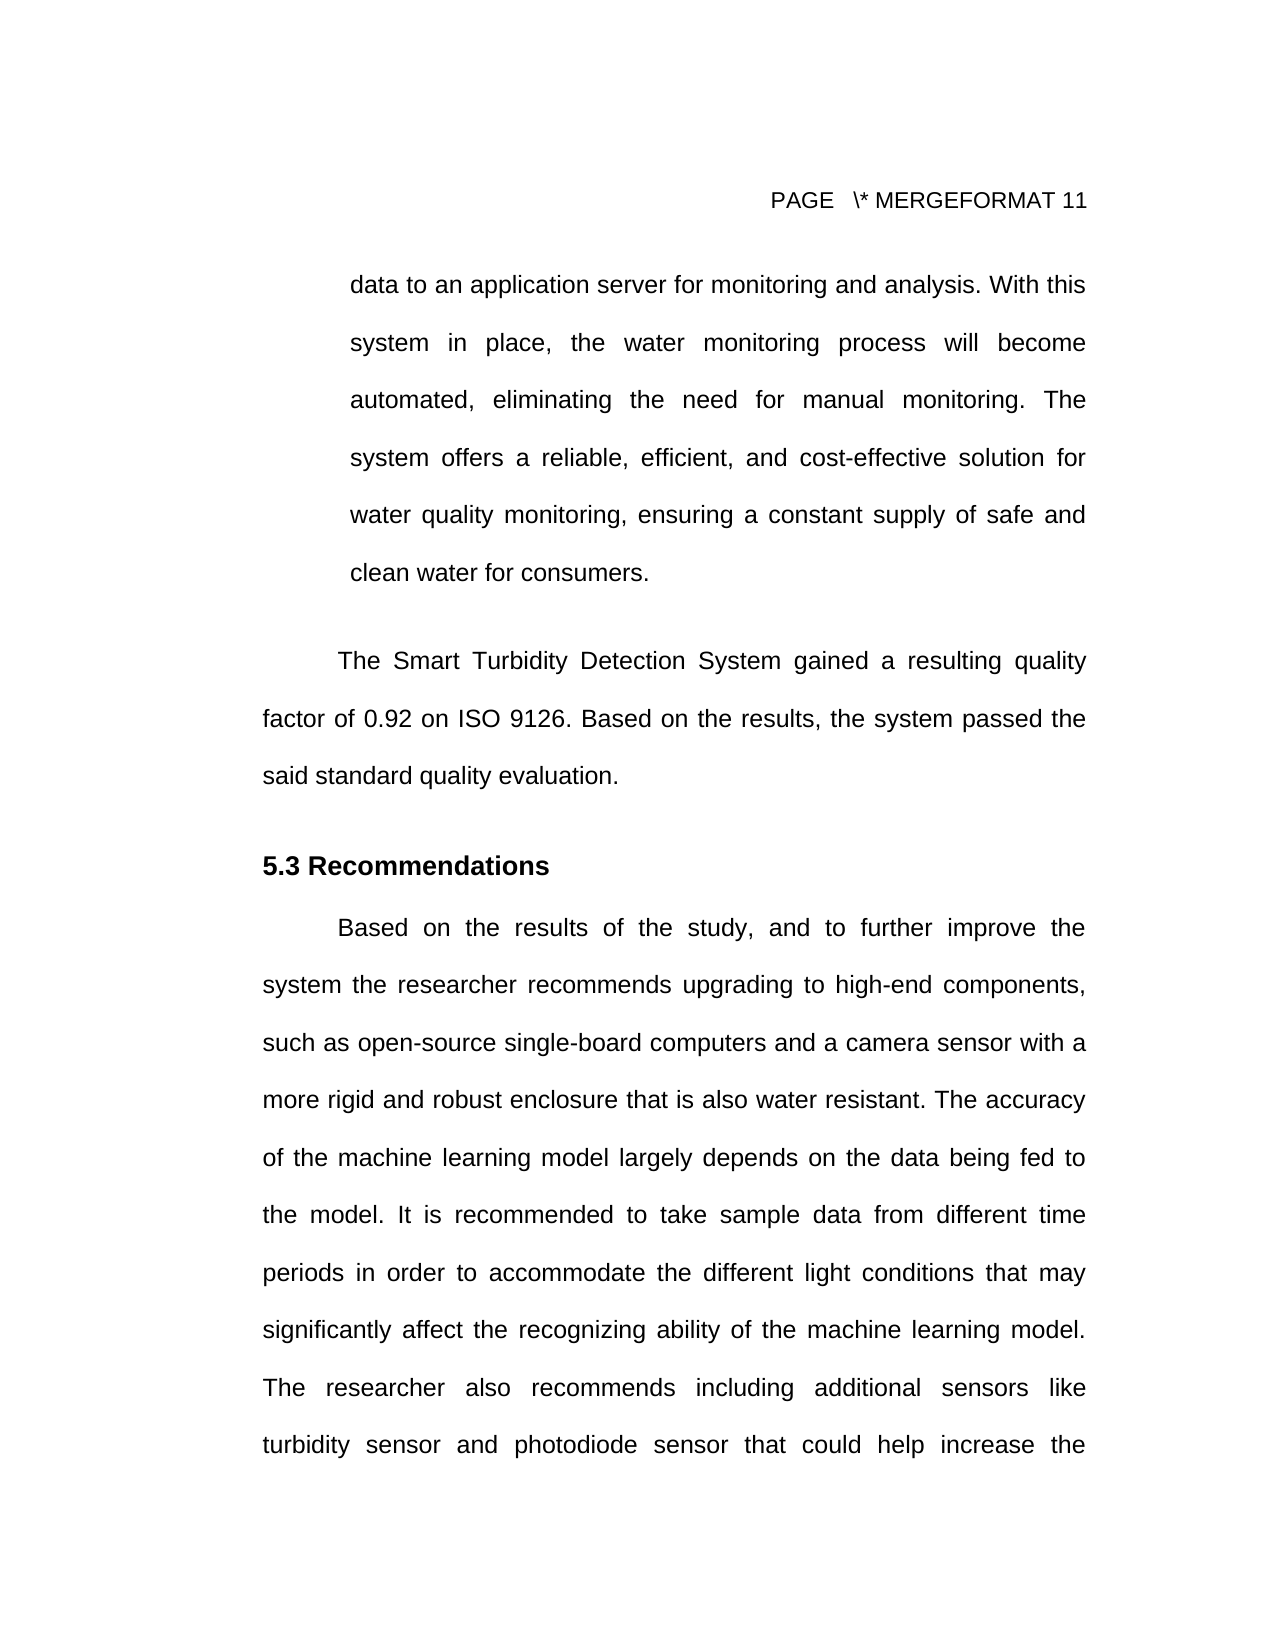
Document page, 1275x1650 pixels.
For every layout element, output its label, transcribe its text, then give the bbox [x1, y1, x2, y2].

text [262, 912, 1087, 1459]
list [306, 270, 1087, 586]
text The Smart Turbidity Detection System gained a resulting quality factor of 0.92 on ISO 9126. Based on the results, the system passed the said standard quality evaluation. [262, 646, 1087, 790]
text 5.3 Recommendations [262, 850, 1087, 881]
